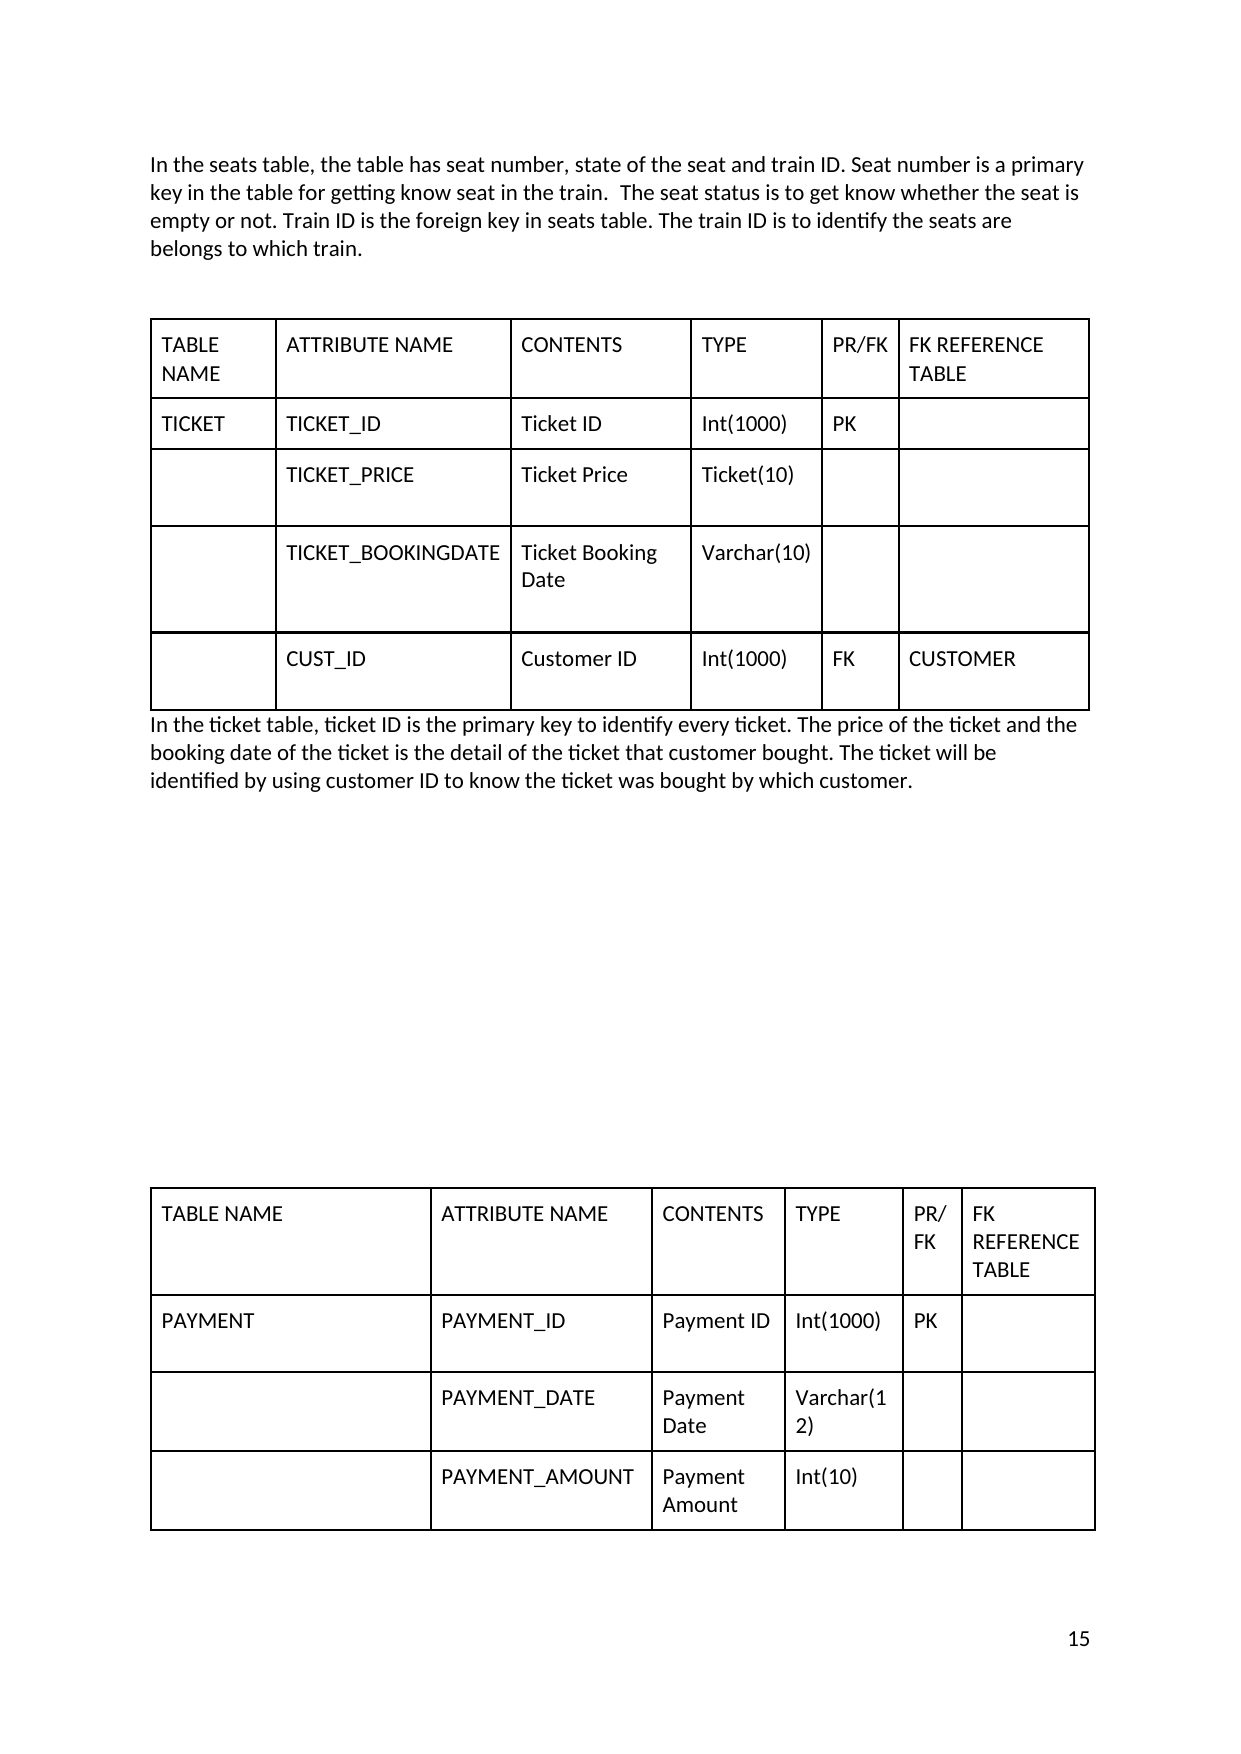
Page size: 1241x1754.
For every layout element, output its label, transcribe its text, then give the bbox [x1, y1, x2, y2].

table_cell Payment Date [653, 1373, 784, 1450]
table_cell Varchar(12) [786, 1373, 902, 1450]
table_cell [904, 1452, 961, 1529]
table_header PR/FK [904, 1189, 961, 1294]
table_cell [900, 450, 1088, 525]
table_cell Int(1000) [692, 399, 821, 448]
table_cell PAYMENT_DATE [432, 1373, 651, 1450]
table_cell [963, 1452, 1094, 1529]
table_header FK REFERENCE TABLE [900, 320, 1088, 397]
table_cell Int(1000) [692, 634, 821, 708]
table_cell [152, 1452, 430, 1529]
table_cell Ticket Booking Date [512, 527, 690, 631]
table_cell CUSTOMER [900, 634, 1088, 708]
table_cell [963, 1373, 1094, 1450]
table_cell PAYMENT_AMOUNT [432, 1452, 651, 1529]
table_header CONTENTS [653, 1189, 784, 1294]
table_header TYPE [786, 1189, 902, 1294]
table_cell [152, 450, 275, 525]
table_header FK REFERENCE TABLE [963, 1189, 1094, 1294]
table_header PR/FK [823, 320, 898, 397]
table_header TABLE NAME [152, 320, 275, 397]
table_cell [152, 634, 275, 708]
text In the seats table, the table has seat number, state of the seat and train ID. Seat number is a primary key in the table for getting know seat in the train. The seat status is to get know whether the seat is empty or not. Train ID is the foreign key in seats table. The train ID is to identify the seats are belongs to which train. [150, 150, 1090, 262]
table_cell [823, 527, 898, 631]
table_cell Int(10) [786, 1452, 902, 1529]
text In the ticket table, ticket ID is the primary key to identify every ticket. The price of the ticket and the [150, 711, 1090, 738]
table_cell PK [823, 399, 898, 448]
table_cell PK [904, 1296, 961, 1371]
table_cell Ticket(10) [692, 450, 821, 525]
table_cell [152, 527, 275, 631]
table_cell PAYMENT_ID [432, 1296, 651, 1371]
table_cell [152, 1373, 430, 1450]
table_cell FK [823, 634, 898, 708]
table_cell Payment ID [653, 1296, 784, 1371]
table_cell TICKET_BOOKINGDATE [277, 527, 510, 631]
table_cell PAYMENT [152, 1296, 430, 1371]
table_cell CUST_ID [277, 634, 510, 708]
table_header TYPE [692, 320, 821, 397]
table_cell TICKET_PRICE [277, 450, 510, 525]
table_header ATTRIBUTE NAME [432, 1189, 651, 1294]
table_cell Int(1000) [786, 1296, 902, 1371]
table_cell Customer ID [512, 634, 690, 708]
table_cell Ticket ID [512, 399, 690, 448]
table_cell [823, 450, 898, 525]
table_cell [904, 1373, 961, 1450]
table_header CONTENTS [512, 320, 690, 397]
table_cell [900, 527, 1088, 631]
table_header TABLE NAME [152, 1189, 430, 1294]
table_cell [963, 1296, 1094, 1371]
table_cell [900, 399, 1088, 448]
table_header ATTRIBUTE NAME [277, 320, 510, 397]
table_cell TICKET_ID [277, 399, 510, 448]
table_cell Ticket Price [512, 450, 690, 525]
text booking date of the ticket is the detail of the ticket that customer bought. The ticket will be identified by using customer ID to know the ticket was bought by which customer. [150, 738, 1090, 794]
table_cell Payment Amount [653, 1452, 784, 1529]
table_cell TICKET [152, 399, 275, 448]
table_cell Varchar(10) [692, 527, 821, 631]
